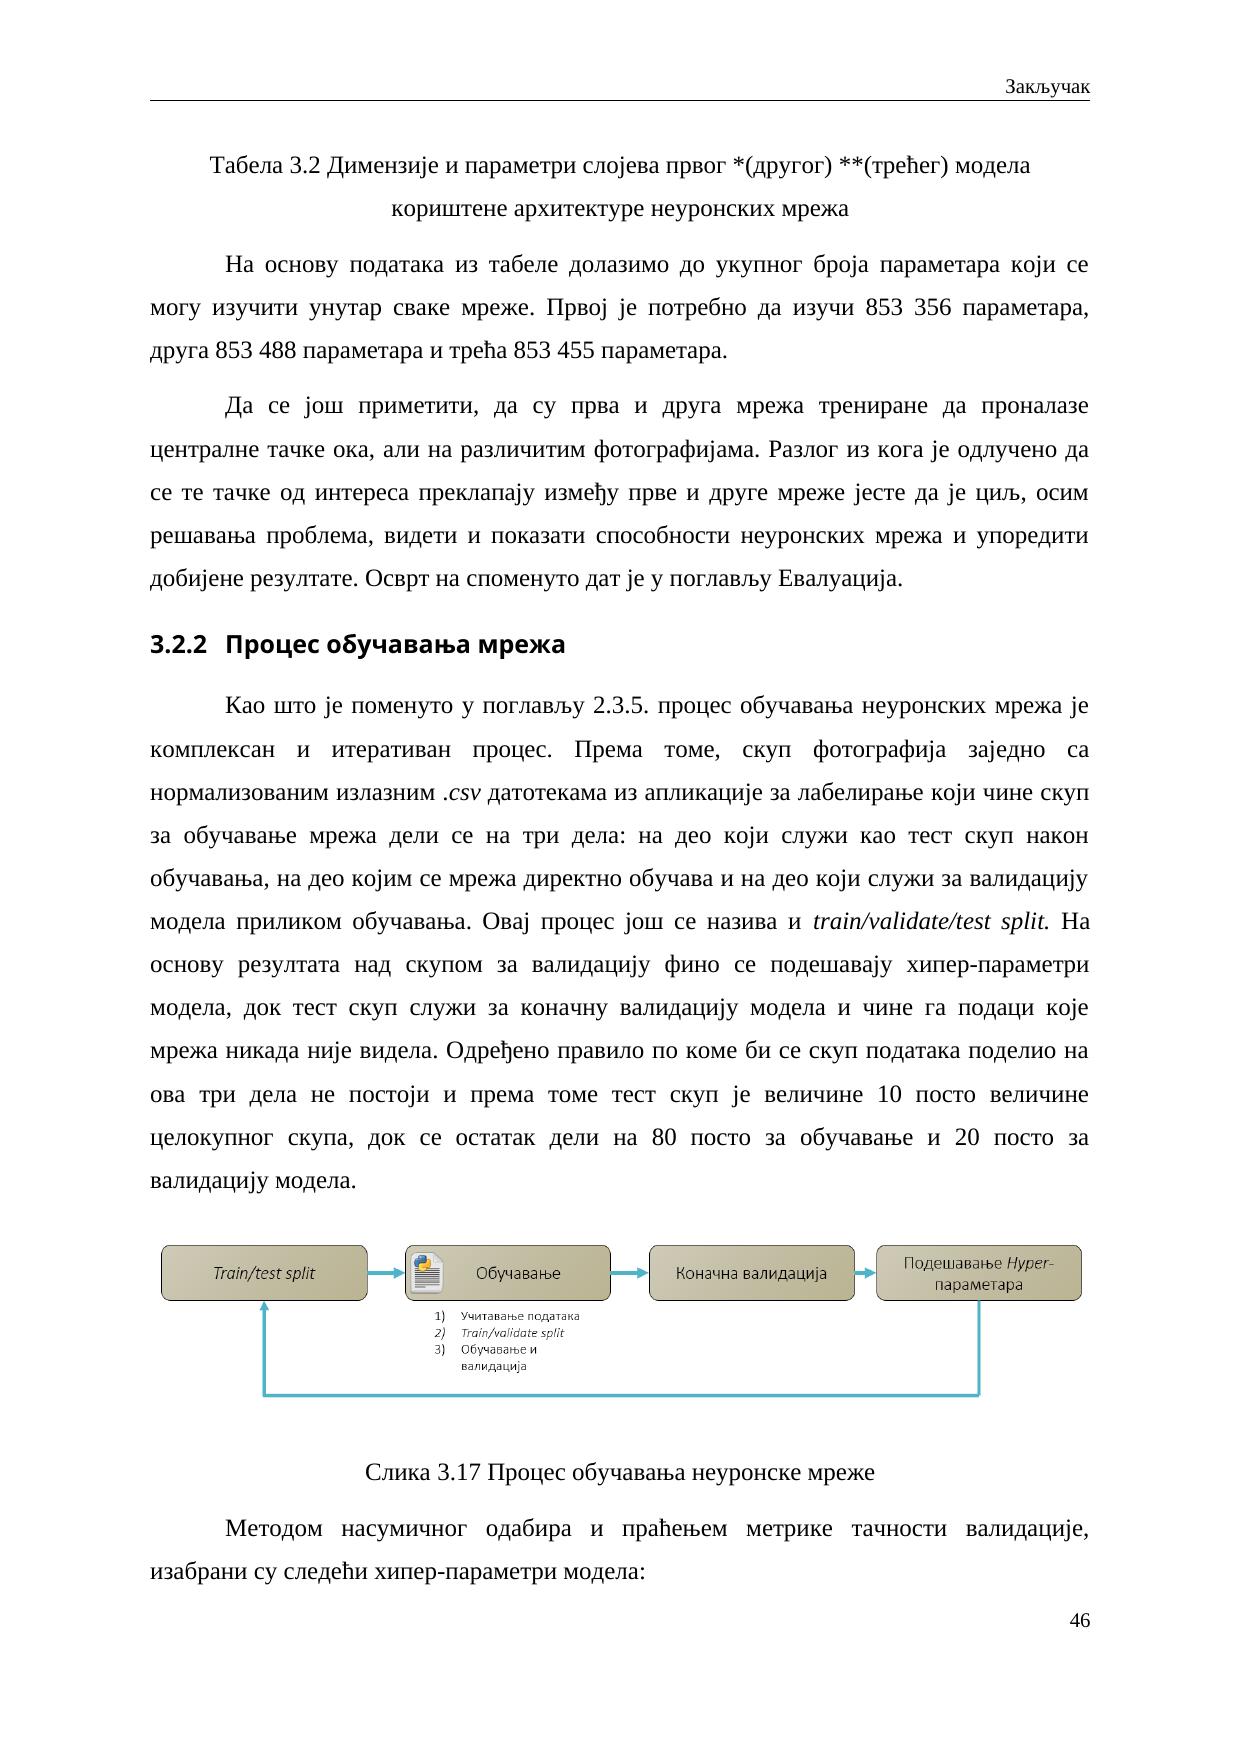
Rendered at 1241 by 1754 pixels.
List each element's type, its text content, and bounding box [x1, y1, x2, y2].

text Табела 3.2 Димензије и параметри слојева првог *(другог) **(трећег) модела кориштене архитектуре неуронских мрежа [150, 150, 1090, 222]
text На основу података из табеле долазимо до укупног броја параметара који се могу изучити унутар сваке мреже. Првој је потребно да изучи 853 356 параметара, друга 853 488 параметара и трећа 853 455 параметара. [150, 249, 1090, 364]
text Да се још приметити, да су прва и друга мрежа трениране да проналазе централне тачке ока, али на различитим фотографијама. Разлог из кога је одлучено да се те тачке од интереса преклапају између прве и друге мреже јесте да је циљ, осим решавања проблема, видети и показати способности неуронских мрежа и упоредити добијене резултате. Осврт на споменуто дат је у поглављу Евалуација. [150, 391, 1090, 592]
text Као што је поменуто у поглављу 2.3.5. процес обучавања неуронских мрежа је комплексан и итеративан процес. Према томе, скуп фотографија заједно са нормализованим излазним .csv датотекама из апликације за лабелирање који чине скуп за обучавање мрежа дели се на три дела: на део који служи као тест скуп након обучавања, на део којим се мрежа директно обучава и на део који служи за валидацију модела приликом обучавања. Овај процес још се назива и train/validate/test split. На основу резултата над скупом за валидацију фино се подешавају хипер-параметри модела, док тест скуп служи за коначну валидацију модела и чине га подаци које мрежа никада није видела. Одређено правило по коме би се скуп података поделио на ова три дела не постоји и према томе тест скуп је величине 10 посто величине целокупног скупа, док се остатак дели на 80 посто за обучавање и 20 посто за валидацију модела. [150, 691, 1090, 1194]
picture [151, 1220, 1089, 1431]
text Методом насумичног одабира и праћењем метрике тачности валидације, изабрани су следећи хипер-параметри модела: [150, 1513, 1090, 1585]
subtitle Процес обучавања мрежа [150, 627, 1090, 661]
